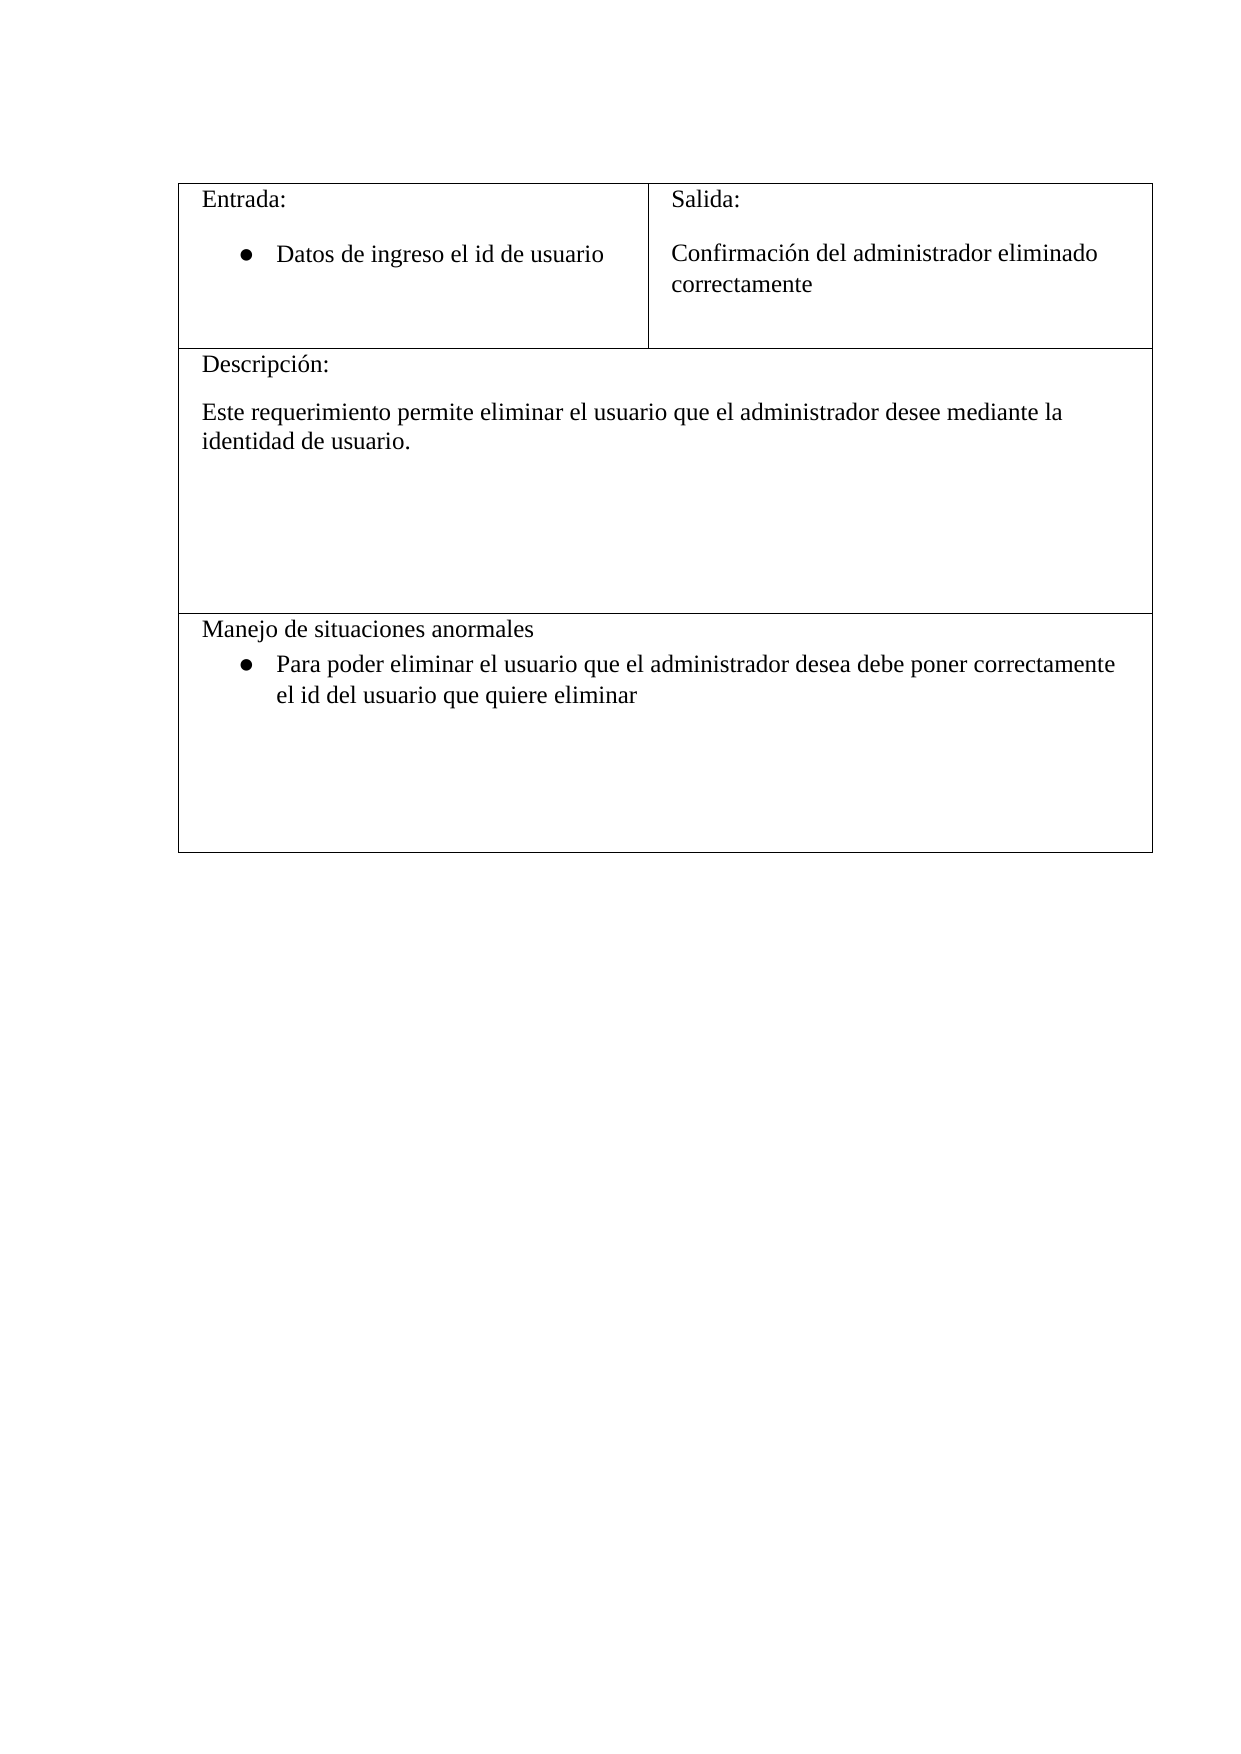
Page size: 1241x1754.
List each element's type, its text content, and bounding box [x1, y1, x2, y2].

table_cell Salida: Confirmación del administrador eliminado correctamente [649, 184, 1152, 348]
table_cell Descripción: Este requerimiento permite eliminar el usuario que el administrador desee mediante la identidad de usuario. [179, 349, 1152, 613]
table_cell Manejo de situaciones anormales Para poder eliminar el usuario que el administrador desea debe poner correctamente el id del usuario que quiere eliminar [179, 614, 1152, 852]
table_cell Entrada: Datos de ingreso el id de usuario [179, 184, 648, 348]
